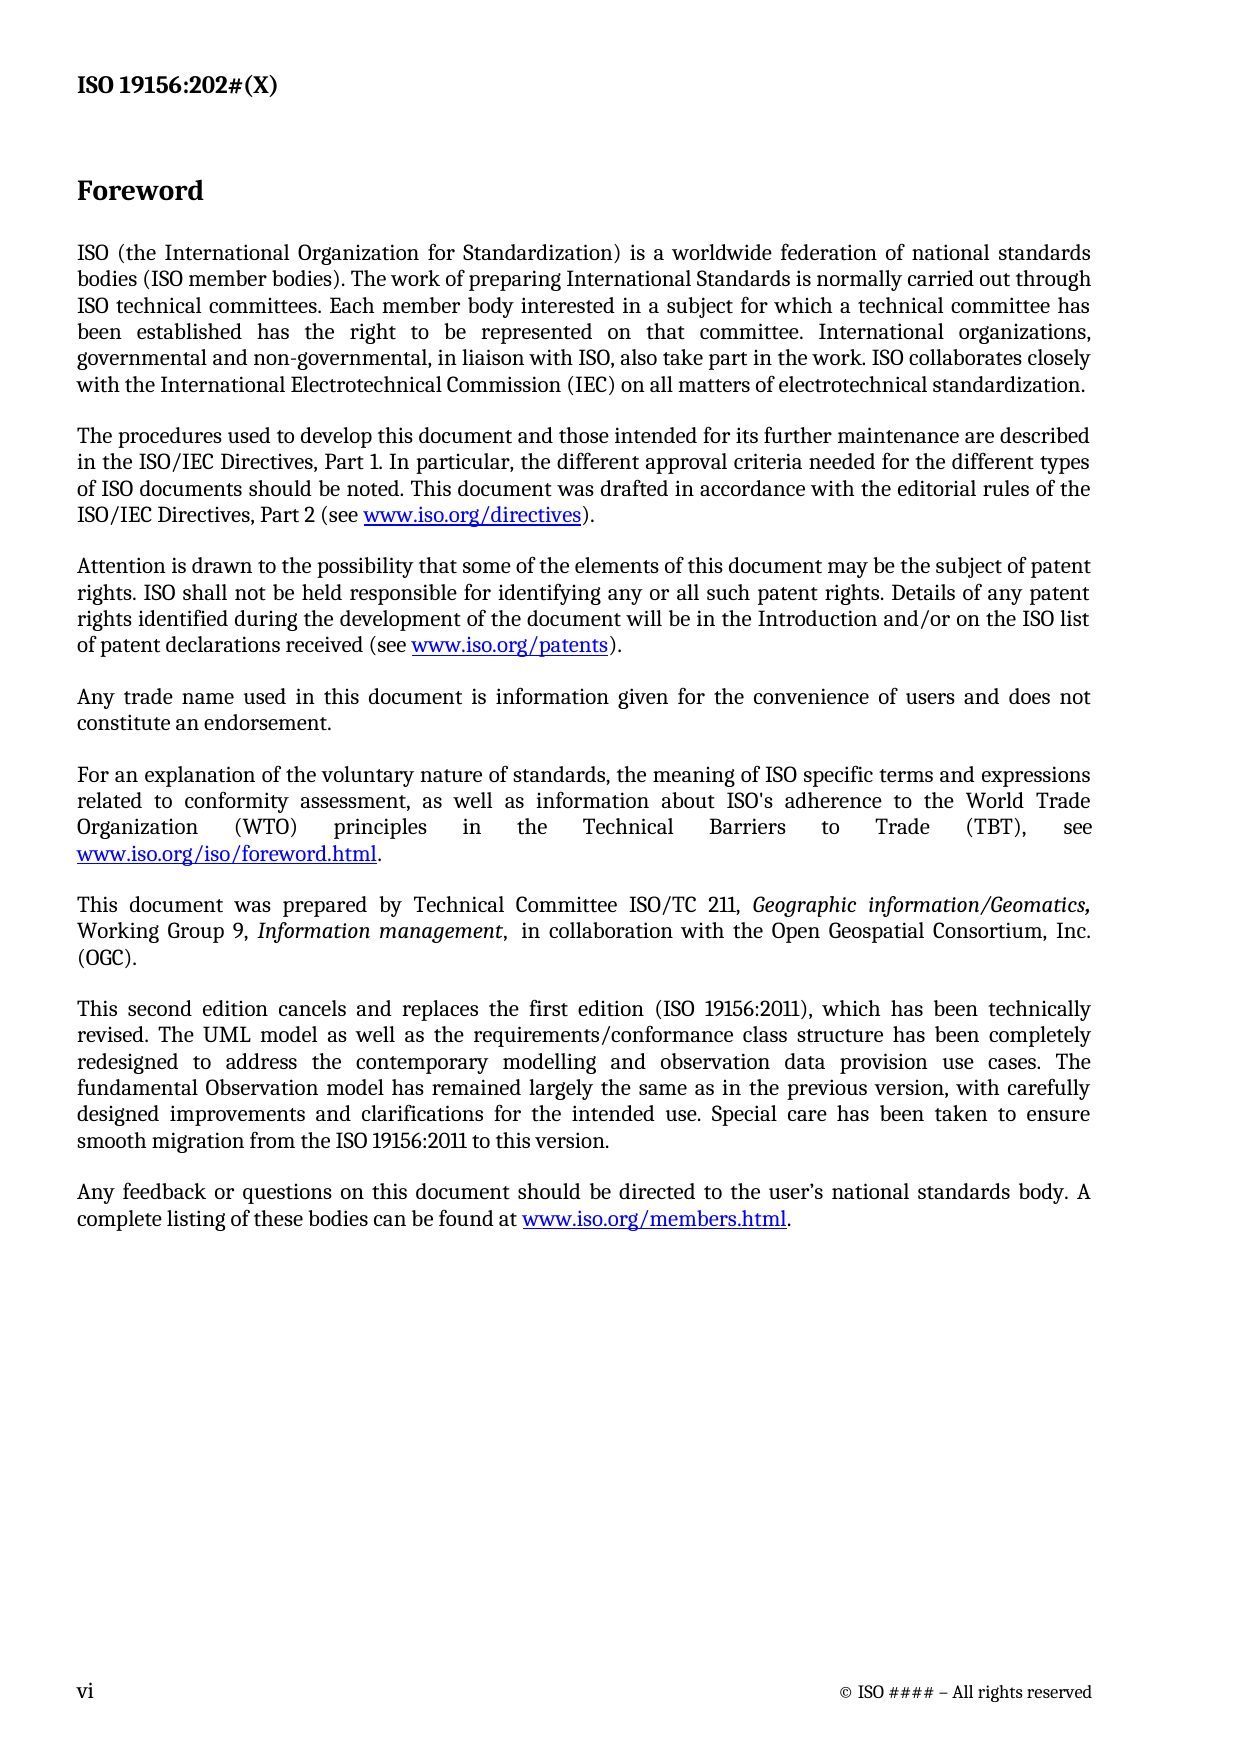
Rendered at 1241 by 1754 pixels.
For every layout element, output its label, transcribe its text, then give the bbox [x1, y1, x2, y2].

text This second edition cancels and replaces the first edition (ISO 19156:2011), which has been technically revised. The UML model as well as the requirements/conformance class structure has been completely redesigned to address the contemporary modelling and observation data provision use cases. The fundamental Observation model has remained largely the same as in the previous version, with carefully designed improvements and clarifications for the intended use. Special care has been taken to ensure smooth migration from the ISO 19156:2011 to this version. [77, 996, 1092, 1154]
text This document was prepared by Technical Committee ISO/TC 211, Geographic information/Geomatics, Working Group 9, Information management, in collaboration with the Open Geospatial Consortium, Inc. (OGC). [77, 892, 1092, 971]
title Foreword [77, 174, 1092, 207]
text Attention is drawn to the possibility that some of the elements of this document may be the subject of patent rights. ISO shall not be held responsible for identifying any or all such patent rights. Details of any patent rights identified during the development of the document will be in the Introduction and/or on the ISO list of patent declarations received (see www.iso.org/patents). [77, 553, 1092, 659]
text For an explanation of the voluntary nature of standards, the meaning of ISO specific terms and expressions related to conformity assessment, as well as information about ISO's adherence to the World Trade Organization (WTO) principles in the Technical Barriers to Trade (TBT), see www.iso.org/iso/foreword.html. [77, 761, 1092, 867]
text Any feedback or questions on this document should be directed to the user’s national standards body. A complete listing of these bodies can be found at www.iso.org/members.html. [77, 1179, 1092, 1232]
text ISO (the International Organization for Standardization) is a worldwide federation of national standards bodies (ISO member bodies). The work of preparing International Standards is normally carried out through ISO technical committees. Each member body interested in a subject for which a technical committee has been established has the right to be represented on that committee. International organizations, governmental and non-governmental, in liaison with ISO, also take part in the work. ISO collaborates closely with the International Electrotechnical Commission (IEC) on all matters of electrotechnical standardization. [77, 240, 1092, 398]
text Any trade name used in this document is information given for the convenience of users and does not constitute an endorsement. [77, 684, 1092, 736]
text The procedures used to develop this document and those intended for its further maintenance are described in the ISO/IEC Directives, Part 1. In particular, the different approval criteria needed for the different types of ISO documents should be noted. This document was drafted in accordance with the editorial rules of the ISO/IEC Directives, Part 2 (see www.iso.org/directives). [77, 423, 1092, 528]
